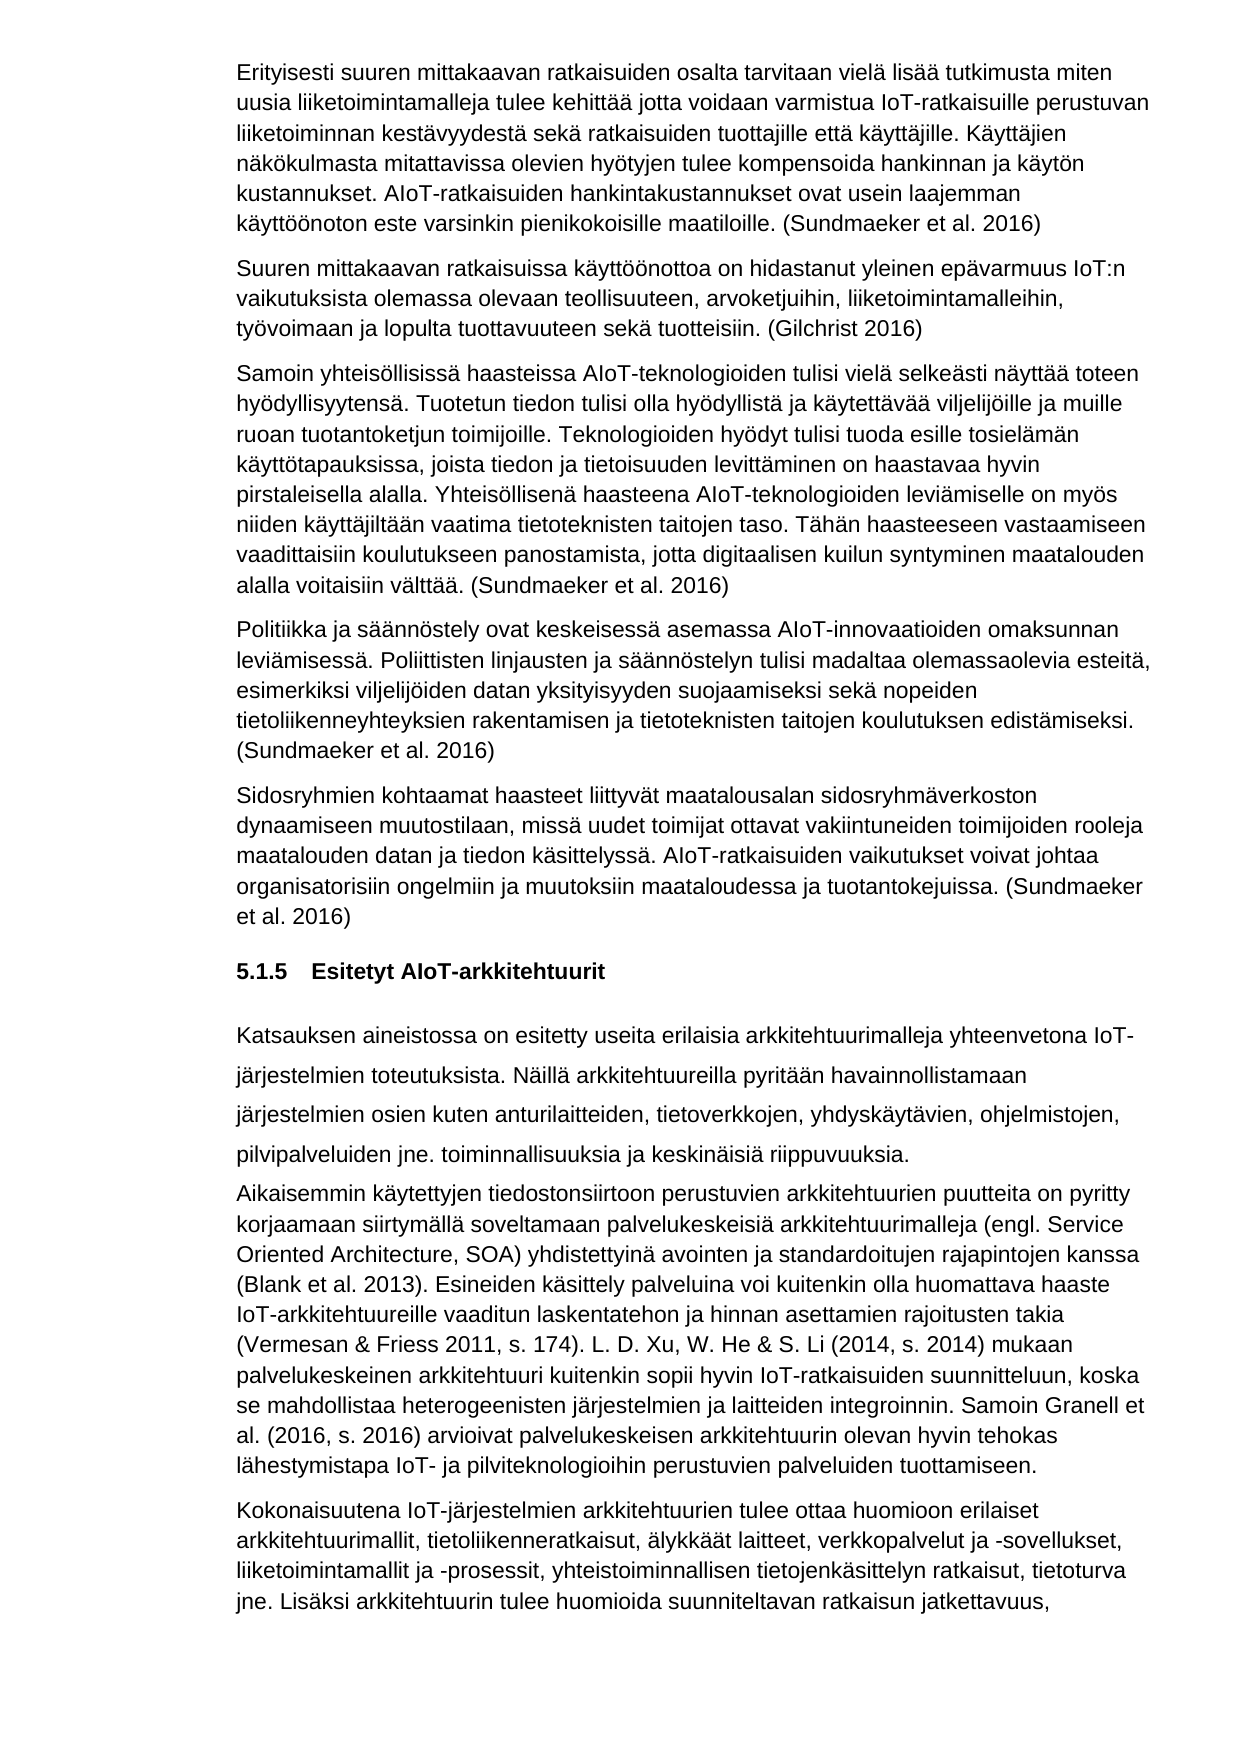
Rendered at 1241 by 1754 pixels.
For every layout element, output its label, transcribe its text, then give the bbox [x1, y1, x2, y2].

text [236, 1497, 1152, 1614]
text Samoin yhteisöllisissä haasteissa AIoT-teknologioiden tulisi vielä selkeästi näyttää toteen hyödyllisyytensä. Tuotetun tiedon tulisi olla hyödyllistä ja käytettävää viljelijöille ja muille ruoan tuotantoketjun toimijoille. Teknologioiden hyödyt tulisi tuoda esille tosielämän käyttötapauksissa, joista tiedon ja tietoisuuden levittäminen on haastavaa hyvin pirstaleisella alalla. Yhteisöllisenä haasteena AIoT-teknologioiden leviämiselle on myös niiden käyttäjiltään vaatima tietoteknisten taitojen taso. Tähän haasteeseen vastaamiseen vaadittaisiin koulutukseen panostamista, jotta digitaalisen kuilun syntyminen maatalouden alalla voitaisiin välttää. (Sundmaeker et al. 2016) [236, 360, 1152, 598]
text Sidosryhmien kohtaamat haasteet liittyvät maatalousalan sidosryhmäverkoston dynaamiseen muutostilaan, missä uudet toimijat ottavat vakiintuneiden toimijoiden rooleja maatalouden datan ja tiedon käsittelyssä. AIoT-ratkaisuiden vaikutukset voivat johtaa organisatorisiin ongelmiin ja muutoksiin maataloudessa ja tuotantokejuissa. (Sundmaeker et al. 2016) [236, 782, 1152, 929]
subtitle Esitetyt AIoT-arkkitehtuurit [236, 958, 1152, 984]
text Politiikka ja säännöstely ovat keskeisessä asemassa AIoT-innovaatioiden omaksunnan leviämisessä. Poliittisten linjausten ja säännöstelyn tulisi madaltaa olemassaolevia esteitä, esimerkiksi viljelijöiden datan yksityisyyden suojaamiseksi sekä nopeiden tietoliikenneyhteyksien rakentamisen ja tietoteknisten taitojen koulutuksen edistämiseksi. (Sundmaeker et al. 2016) [236, 616, 1152, 763]
text Aikaisemmin käytettyjen tiedostonsiirtoon perustuvien arkkitehtuurien puutteita on pyritty korjaamaan siirtymällä soveltamaan palvelukeskeisiä arkkitehtuurimalleja (engl. Service Oriented Architecture, SOA) yhdistettyinä avointen ja standardoitujen rajapintojen kanssa (Blank et al. 2013). Esineiden käsittely palveluina voi kuitenkin olla huomattava haaste IoT-arkkitehtuureille vaaditun laskentatehon ja hinnan asettamien rajoitusten takia (Vermesan & Friess 2011, s. 174). L. D. Xu, W. He & S. Li (2014, s. 2014) mukaan palvelukeskeinen arkkitehtuuri kuitenkin sopii hyvin IoT-ratkaisuiden suunnitteluun, koska se mahdollistaa heterogeenisten järjestelmien ja laitteiden integroinnin. Samoin Granell et al. (2016, s. 2016) arvioivat palvelukeskeisen arkkitehtuurin olevan hyvin tehokas lähestymistapa IoT- ja pilviteknologioihin perustuvien palveluiden tuottamiseen. [236, 1180, 1152, 1479]
text Erityisesti suuren mittakaavan ratkaisuiden osalta tarvitaan vielä lisää tutkimusta miten uusia liiketoimintamalleja tulee kehittää jotta voidaan varmistua IoT-ratkaisuille perustuvan liiketoiminnan kestävyydestä sekä ratkaisuiden tuottajille että käyttäjille. Käyttäjien näkökulmasta mitattavissa olevien hyötyjen tulee kompensoida hankinnan ja käytön kustannukset. AIoT-ratkaisuiden hankintakustannukset ovat usein laajemman käyttöönoton este varsinkin pienikokoisille maatiloille. (Sundmaeker et al. 2016) [236, 59, 1152, 236]
text Suuren mittakaavan ratkaisuissa käyttöönottoa on hidastanut yleinen epävarmuus IoT:n vaikutuksista olemassa olevaan teollisuuteen, arvoketjuihin, liiketoimintamalleihin, työvoimaan ja lopulta tuottavuuteen sekä tuotteisiin. (Gilchrist 2016) [236, 255, 1152, 342]
